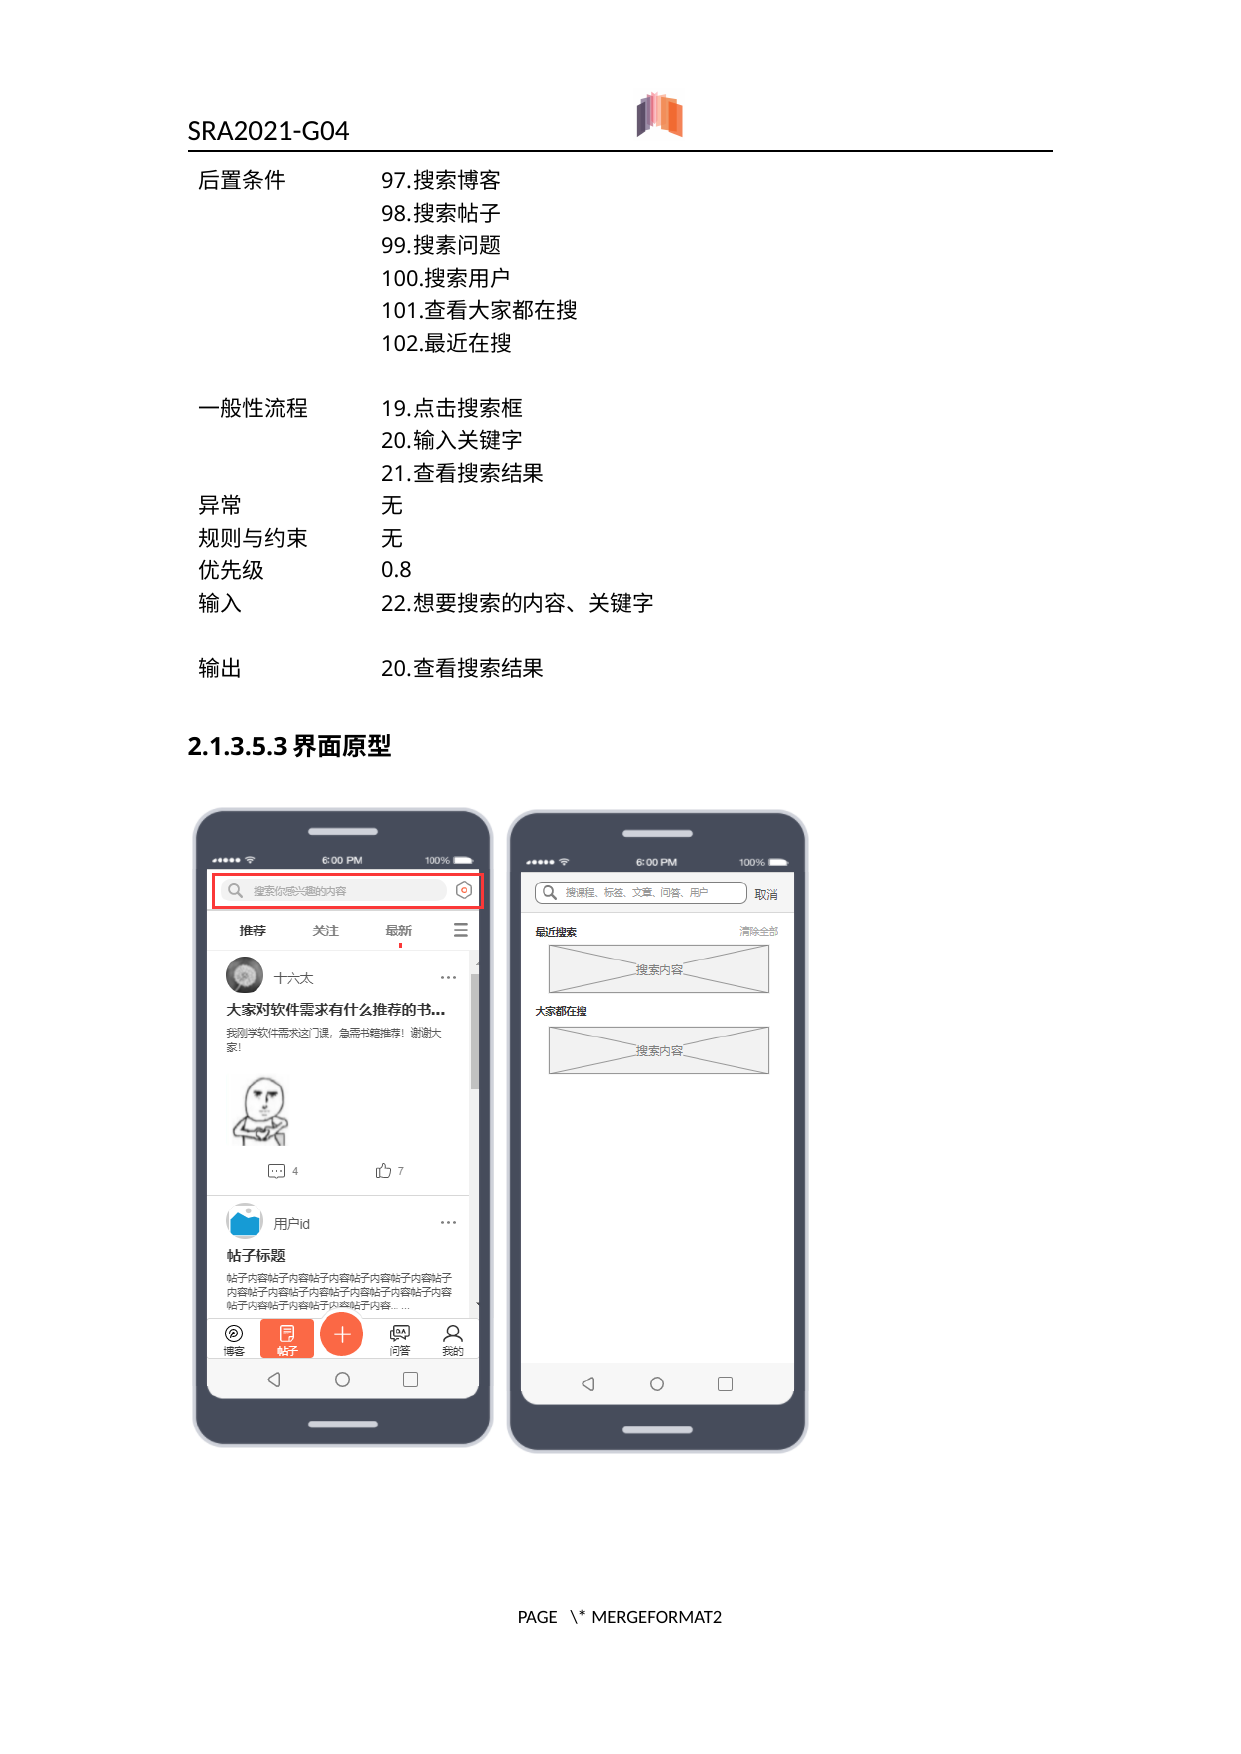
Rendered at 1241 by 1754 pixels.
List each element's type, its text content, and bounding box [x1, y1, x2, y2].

table_cell 优先级 [188, 553, 369, 585]
table_cell 0.8 [370, 553, 1058, 585]
table_cell 想要搜索的内容、关键字 [370, 585, 1058, 650]
table_cell 一般性流程 [188, 390, 369, 488]
table_cell 后置条件 [188, 163, 369, 390]
table_cell 异常 [188, 488, 369, 520]
table_cell 输出 [188, 650, 369, 683]
table_cell 查看搜索结果 [370, 650, 1058, 683]
picture [187, 807, 502, 1457]
table_cell 点击搜索框 输入关键字 查看搜索结果 [370, 390, 1058, 488]
table_cell 无 [370, 488, 1058, 520]
subtitle 界面原型 [187, 712, 1053, 777]
picture [633, 88, 686, 141]
table_cell 输入 [188, 585, 369, 650]
table_cell 搜索博客 搜索帖子 搜素问题 搜索用户 查看大家都在搜 最近在搜 [370, 163, 1058, 390]
picture [506, 807, 814, 1457]
table_cell 规则与约束 [188, 520, 369, 553]
table_cell 无 [370, 520, 1058, 553]
